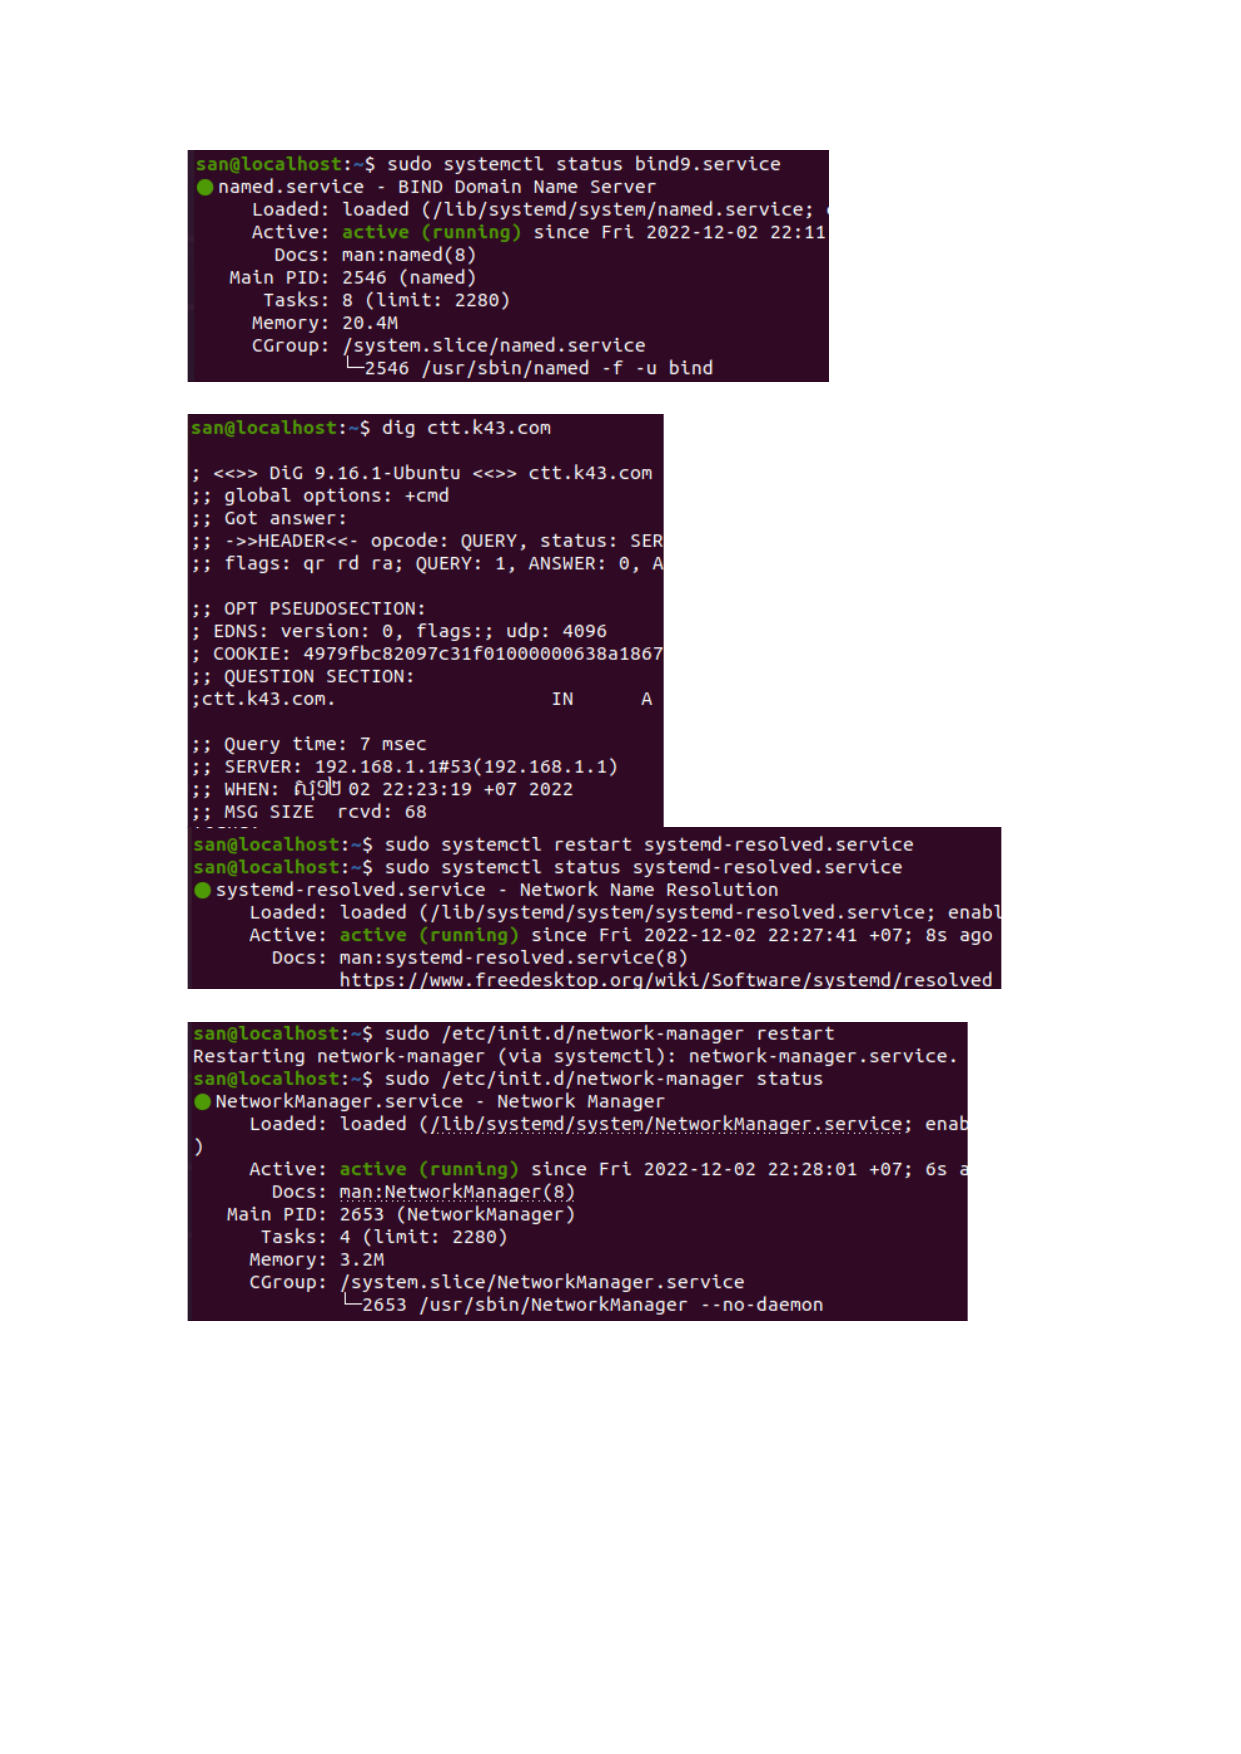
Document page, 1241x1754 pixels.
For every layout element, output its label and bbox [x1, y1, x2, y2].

picture [187, 414, 1002, 989]
picture [187, 1022, 968, 1321]
picture [187, 150, 829, 382]
